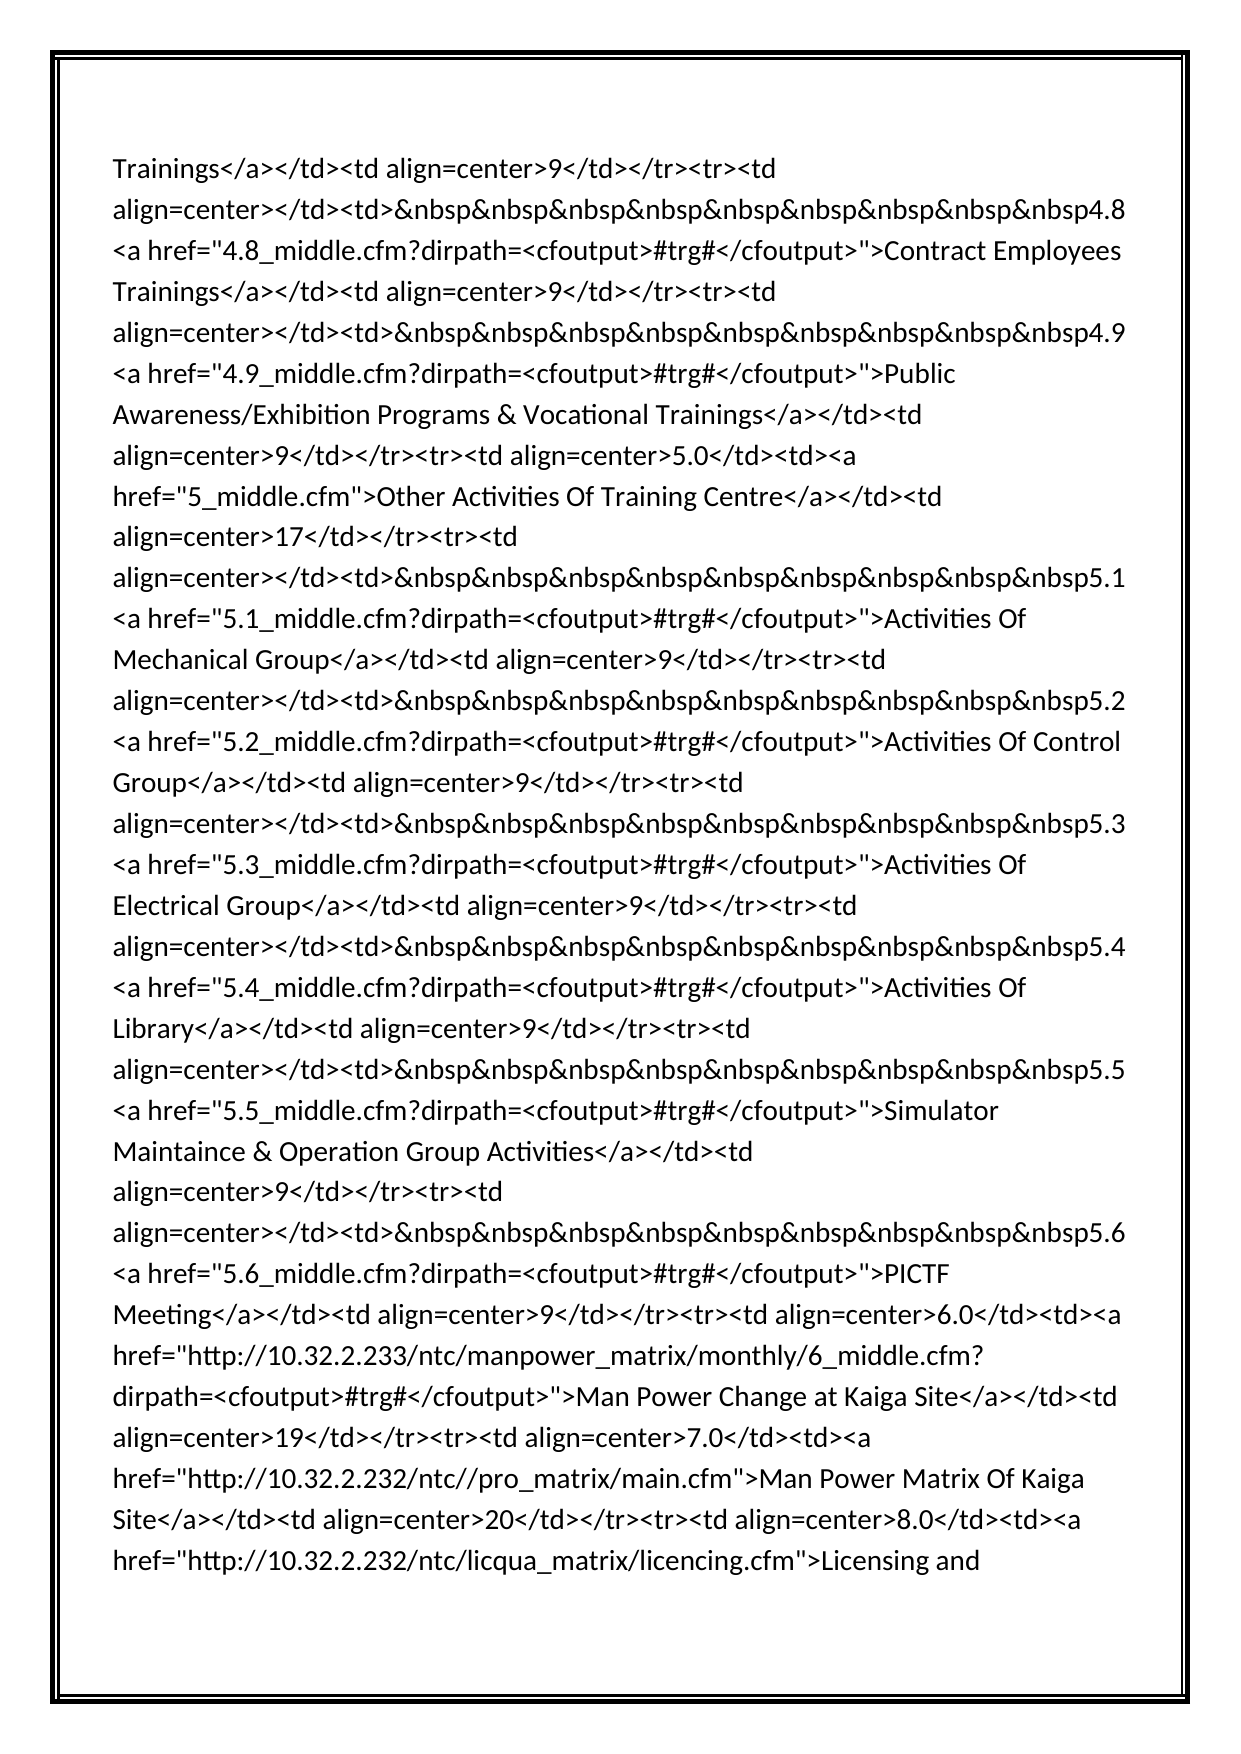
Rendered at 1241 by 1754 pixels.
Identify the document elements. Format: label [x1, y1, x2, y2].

text [112, 150, 1128, 1578]
